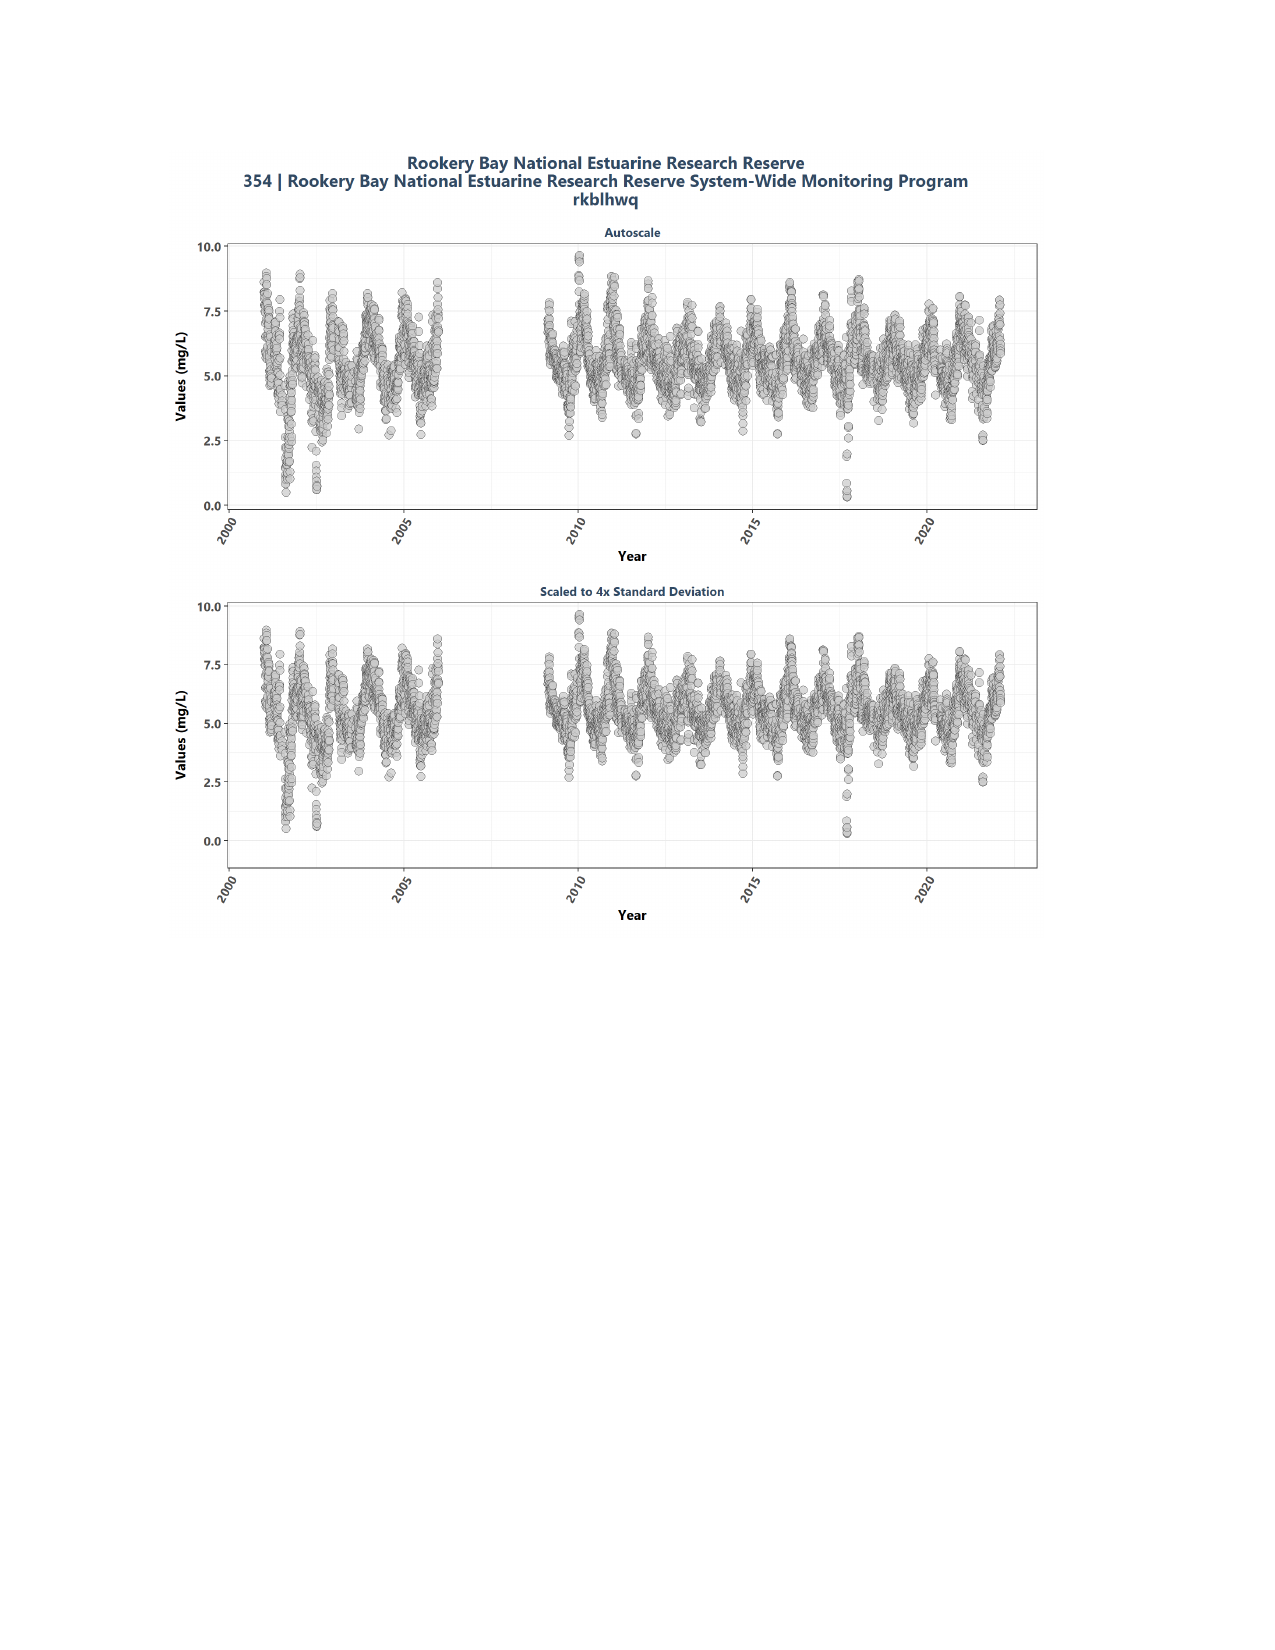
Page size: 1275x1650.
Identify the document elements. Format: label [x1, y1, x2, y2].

picture [168, 150, 1044, 938]
